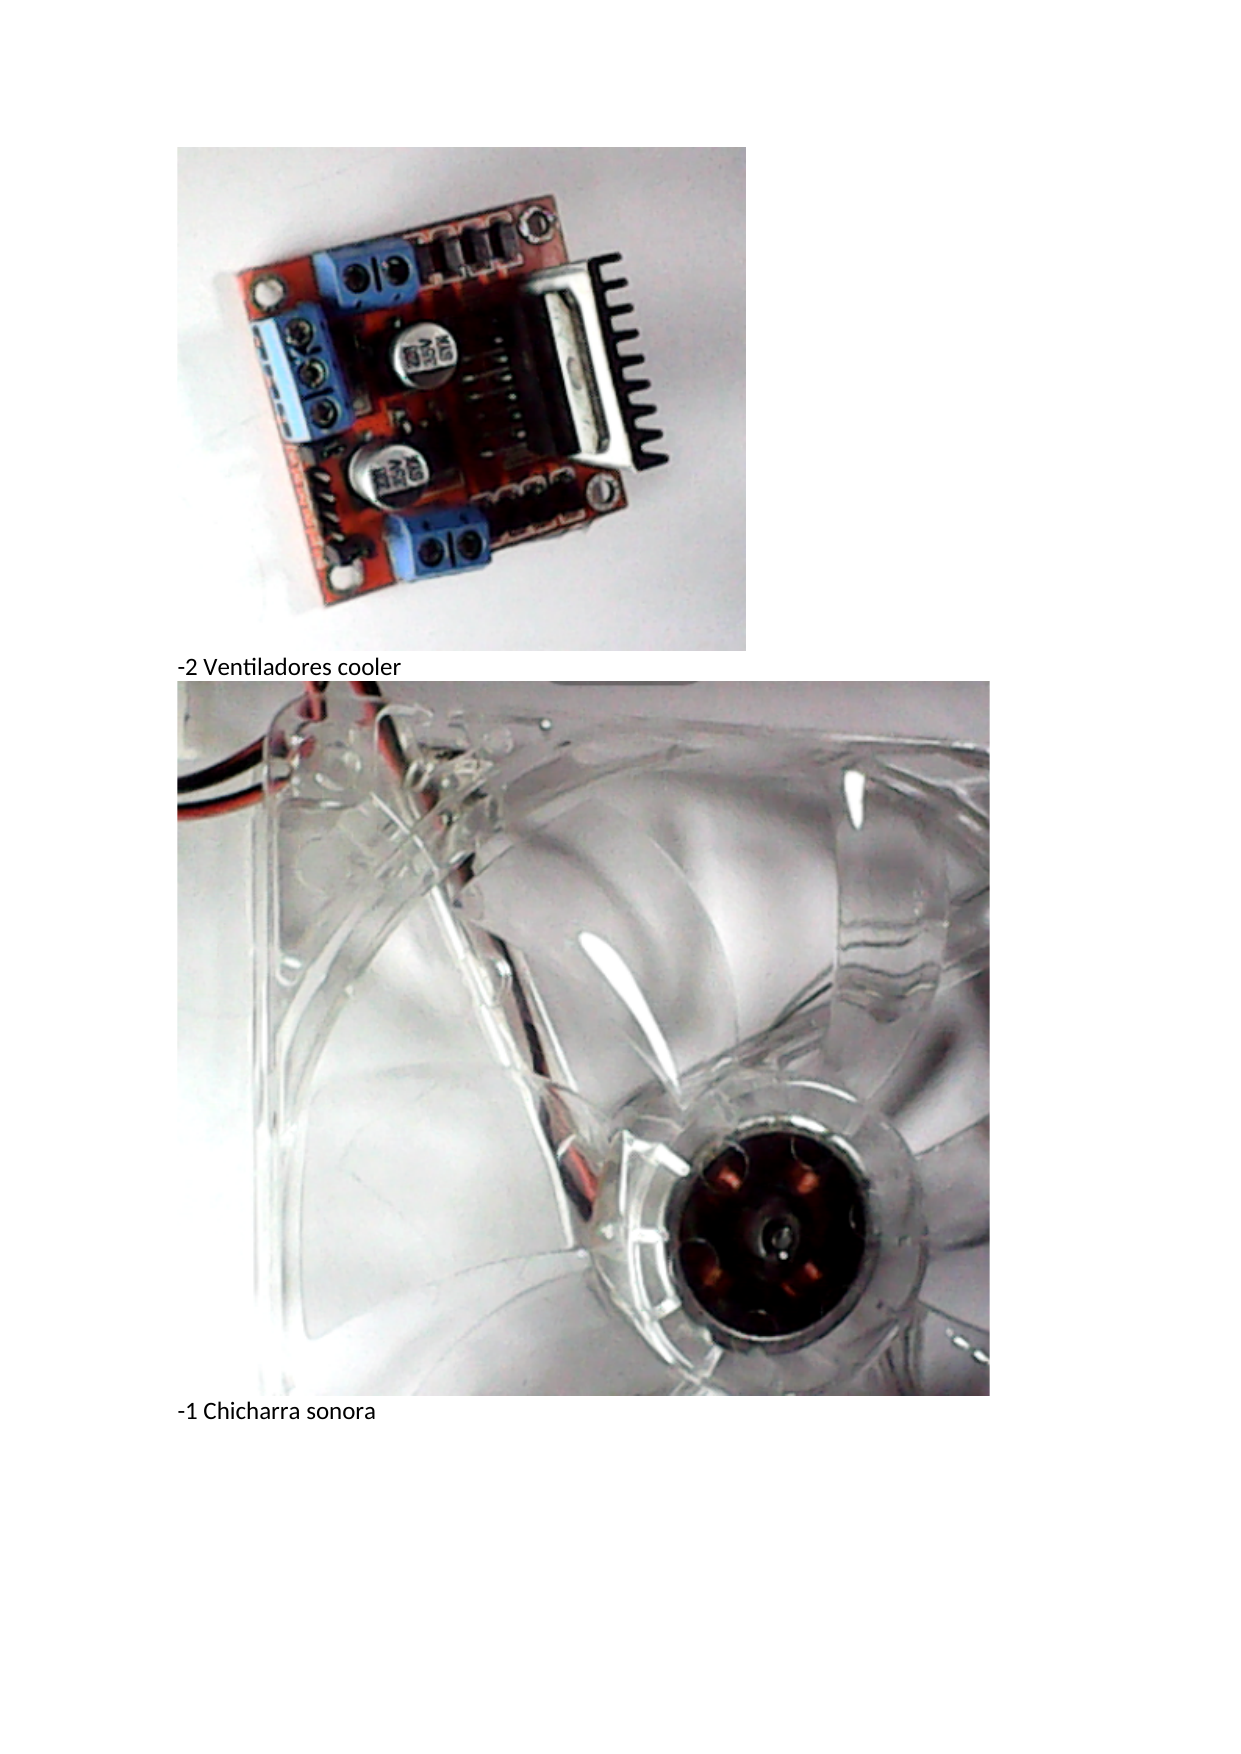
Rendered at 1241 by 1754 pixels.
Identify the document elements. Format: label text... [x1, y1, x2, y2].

picture [177, 681, 990, 1396]
text -2 Ventiladores cooler [177, 651, 1063, 681]
picture [177, 147, 746, 651]
text -1 Chicharra sonora [177, 1395, 1063, 1426]
